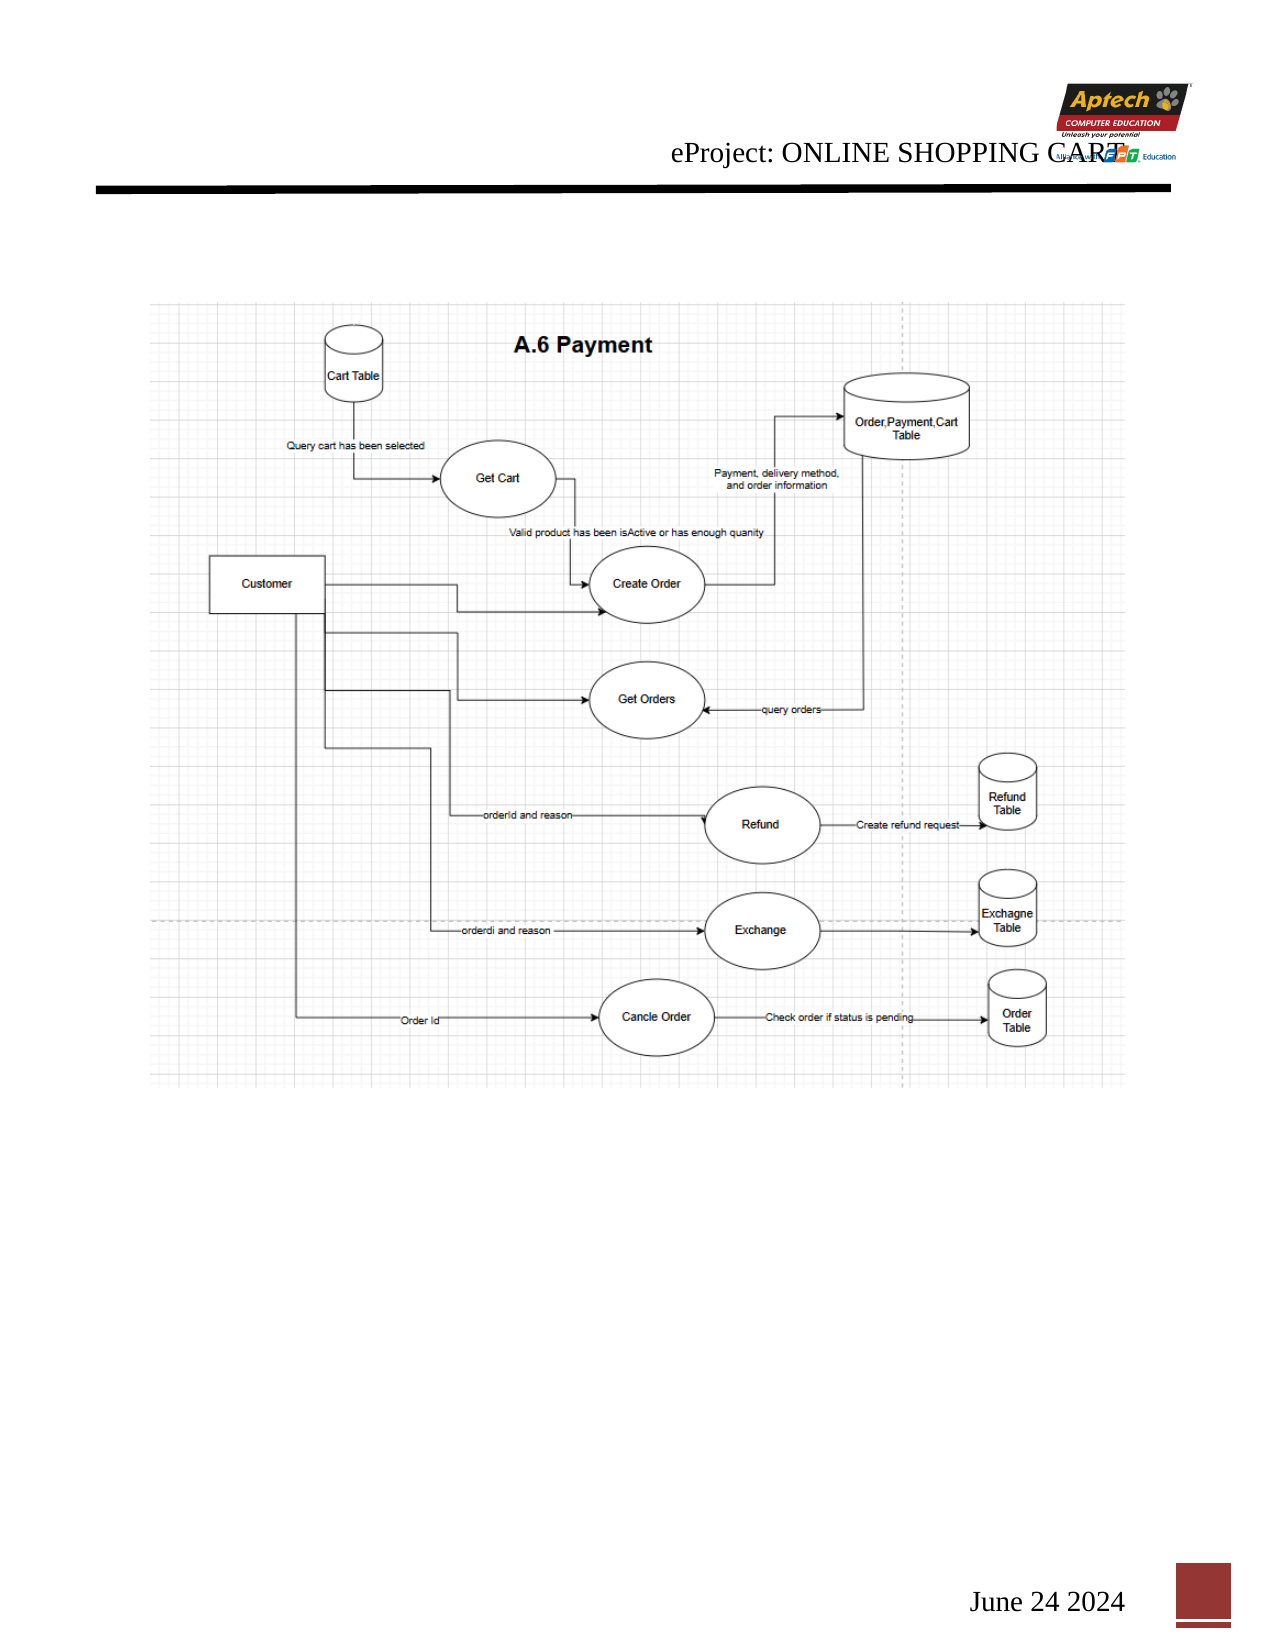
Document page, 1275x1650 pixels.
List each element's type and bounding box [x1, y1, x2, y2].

picture [150, 302, 1125, 1088]
picture [1055, 83, 1193, 162]
